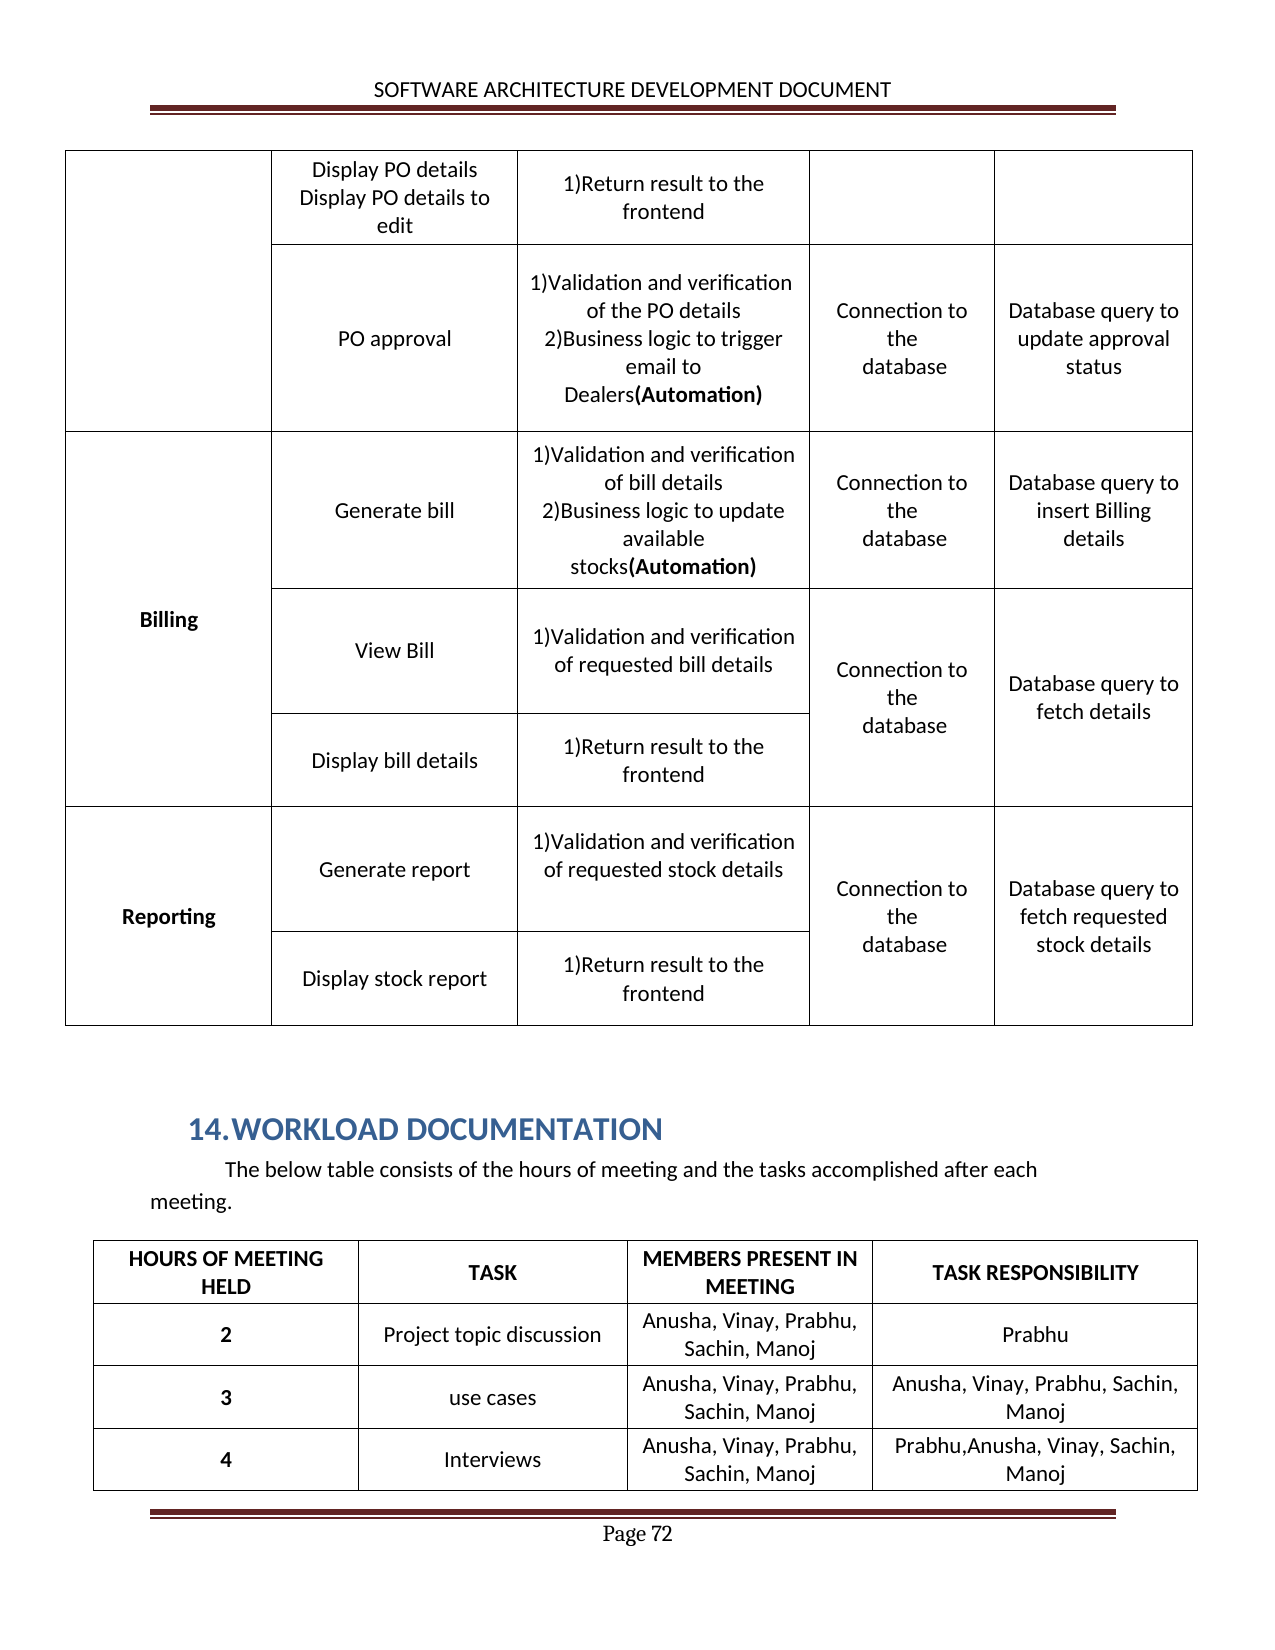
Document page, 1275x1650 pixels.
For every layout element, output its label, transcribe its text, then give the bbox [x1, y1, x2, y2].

table_cell Generate bill [272, 432, 517, 587]
text The below table consists of the hours of meeting and the tasks accomplished after each meeting. [150, 1155, 1116, 1215]
table_cell 3 [94, 1366, 358, 1428]
table_cell Database query to update approval status [995, 245, 1192, 431]
table_cell Connection to the database [810, 245, 994, 431]
table_cell Connection to the database [810, 807, 994, 1025]
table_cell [995, 151, 1192, 244]
table_cell Database query to fetch requested stock details [995, 807, 1192, 1025]
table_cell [810, 151, 994, 244]
table_cell View Bill [272, 589, 517, 712]
table_cell Project topic discussion [359, 1304, 627, 1365]
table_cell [628, 1429, 872, 1490]
table_header HOURS OF MEETING HELD [94, 1241, 358, 1303]
table_cell Anusha, Vinay, Prabhu, Sachin, Manoj [628, 1304, 872, 1365]
table_cell Connection to the database [810, 432, 994, 587]
table_cell Anusha, Vinay, Prabhu, Sachin, Manoj [873, 1366, 1197, 1428]
table_cell Connection to the database [810, 589, 994, 806]
table_cell 1)Validation and verification of requested stock details [518, 807, 809, 931]
subtitle WORKLOAD DOCUMENTATION [187, 1108, 1116, 1149]
table_cell 1)Return result to the frontend [518, 932, 809, 1025]
table_header MEMBERS PRESENT IN MEETING [628, 1241, 872, 1303]
table_cell Prabhu [873, 1304, 1197, 1365]
table_cell Database query to insert Billing details [995, 432, 1192, 587]
table_cell Reporting [66, 807, 271, 1025]
table_cell Display bill details [272, 714, 517, 806]
table_header TASK [359, 1241, 627, 1303]
table_cell 1)Validation and verification of bill details 2)Business logic to update available stocks(Automation) [518, 432, 809, 587]
table_cell Anusha, Vinay, Prabhu, Sachin, Manoj [628, 1366, 872, 1428]
table_cell Generate report [272, 807, 517, 931]
table_header TASK RESPONSIBILITY [873, 1241, 1197, 1303]
table_cell Database query to fetch details [995, 589, 1192, 806]
table_cell 1)Validation and verification of requested bill details [518, 589, 809, 712]
table_cell use cases [359, 1366, 627, 1428]
table_cell 2 [94, 1304, 358, 1365]
table_cell Prabhu,Anusha, Vinay, Sachin, Manoj [873, 1429, 1197, 1490]
table_cell Display PO details Display PO details to edit [272, 151, 517, 244]
table_cell 1)Return result to the frontend [518, 714, 809, 806]
table_cell 1)Return result to the frontend [518, 151, 809, 244]
table_cell Display stock report [272, 932, 517, 1025]
table_cell 4 [94, 1429, 358, 1490]
table_cell Interviews [359, 1429, 627, 1490]
table_cell Billing [66, 432, 271, 806]
table_cell PO approval [272, 245, 517, 431]
table_cell 1)Validation and verification of the PO details 2)Business logic to trigger email to Dealers(Automation) [518, 245, 809, 431]
